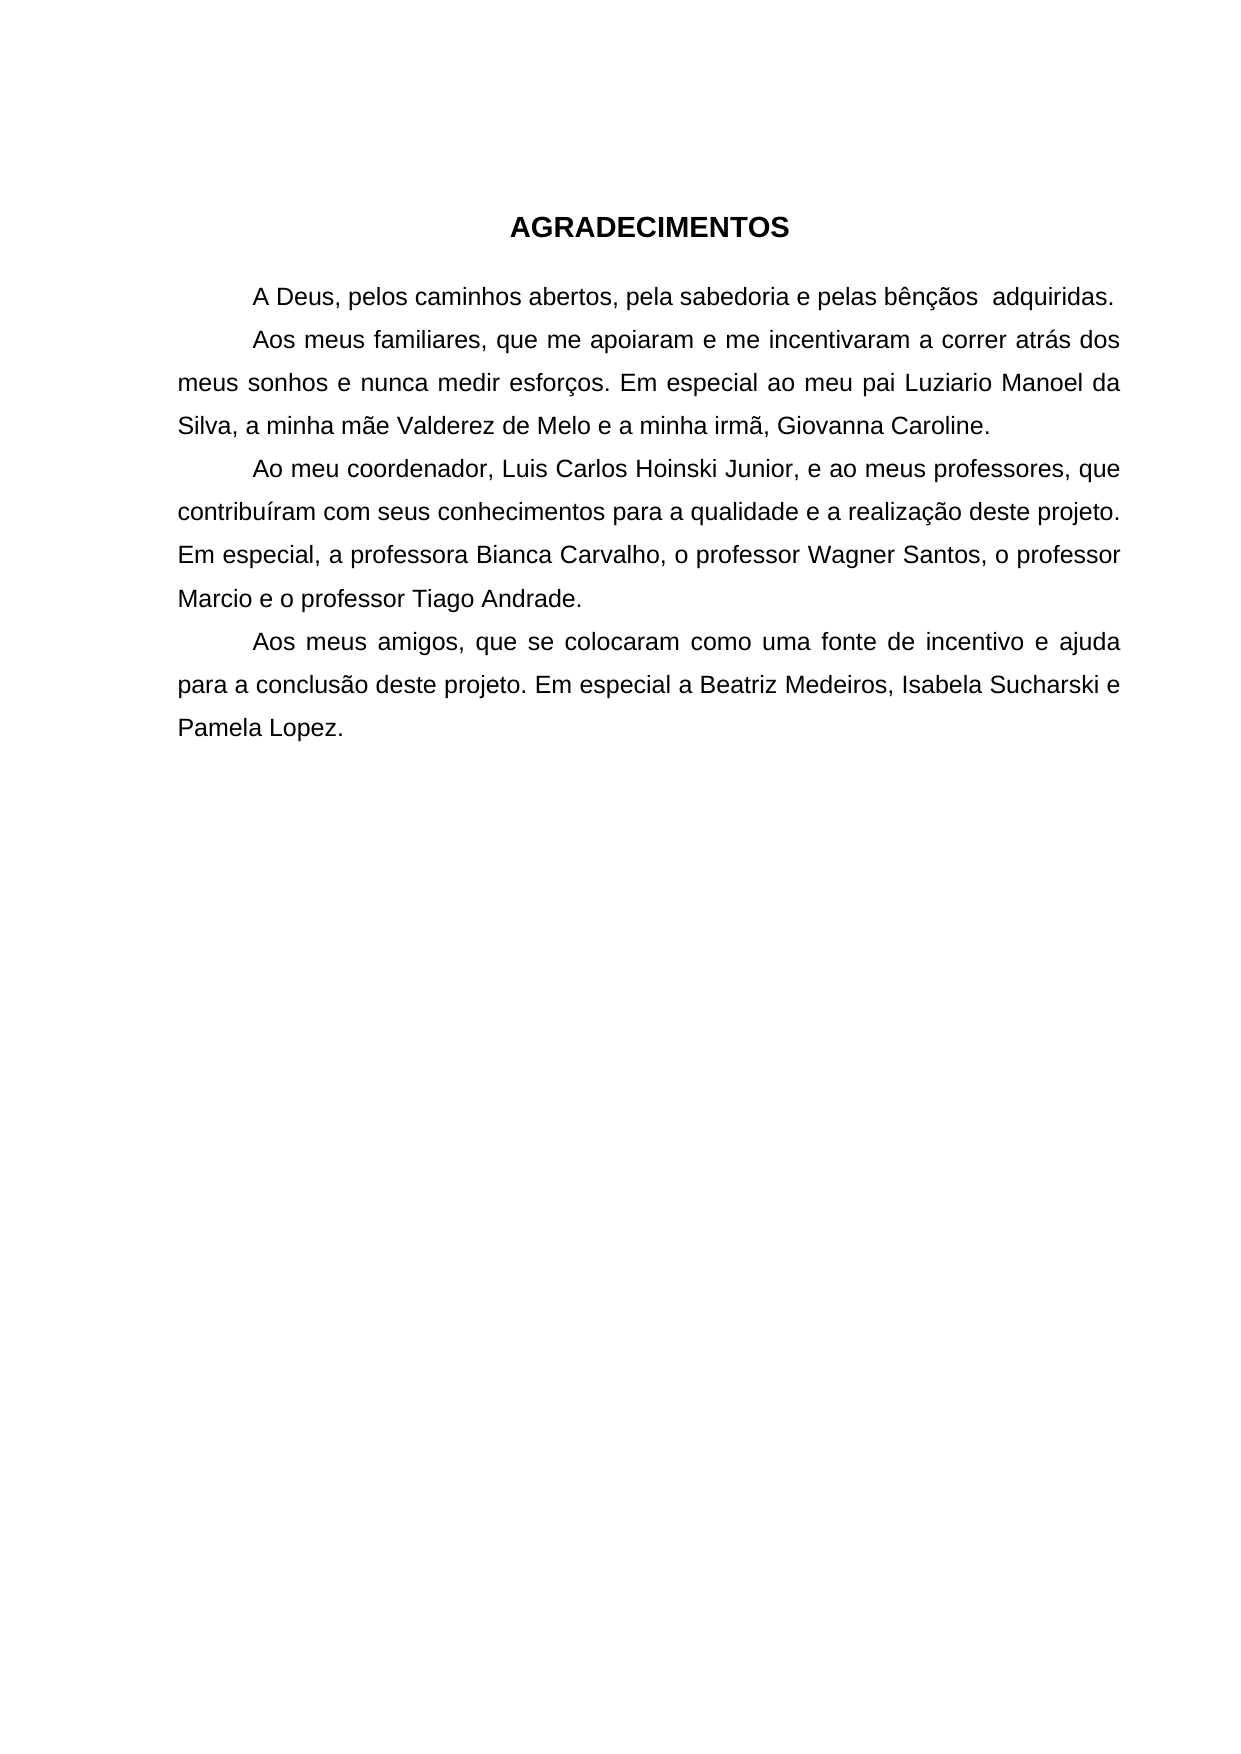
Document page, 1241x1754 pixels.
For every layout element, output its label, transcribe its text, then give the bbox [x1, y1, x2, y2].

text A Deus, pelos caminhos abertos, pela sabedoria e pelas bênçãos adquiridas. [177, 282, 1122, 311]
text Aos meus familiares, que me apoiaram e me incentivaram a correr atrás dos meus sonhos e nunca medir esforços. Em especial ao meu pai Luziario Manoel da Silva, a minha mãe Valderez de Melo e a minha irmã, Giovanna Caroline. [177, 325, 1122, 440]
text Aos meus amigos, que se colocaram como uma fonte de incentivo e ajuda para a conclusão deste projeto. Em especial a Beatriz Medeiros, Isabela Sucharski e Pamela Lopez. [177, 627, 1122, 742]
text AGRADECIMENTOS [177, 210, 1122, 244]
text Ao meu coordenador, Luis Carlos Hoinski Junior, e ao meus professores, que contribuíram com seus conhecimentos para a qualidade e a realização deste projeto. Em especial, a professora Bianca Carvalho, o professor Wagner Santos, o professor Marcio e o professor Tiago Andrade. [177, 454, 1122, 612]
